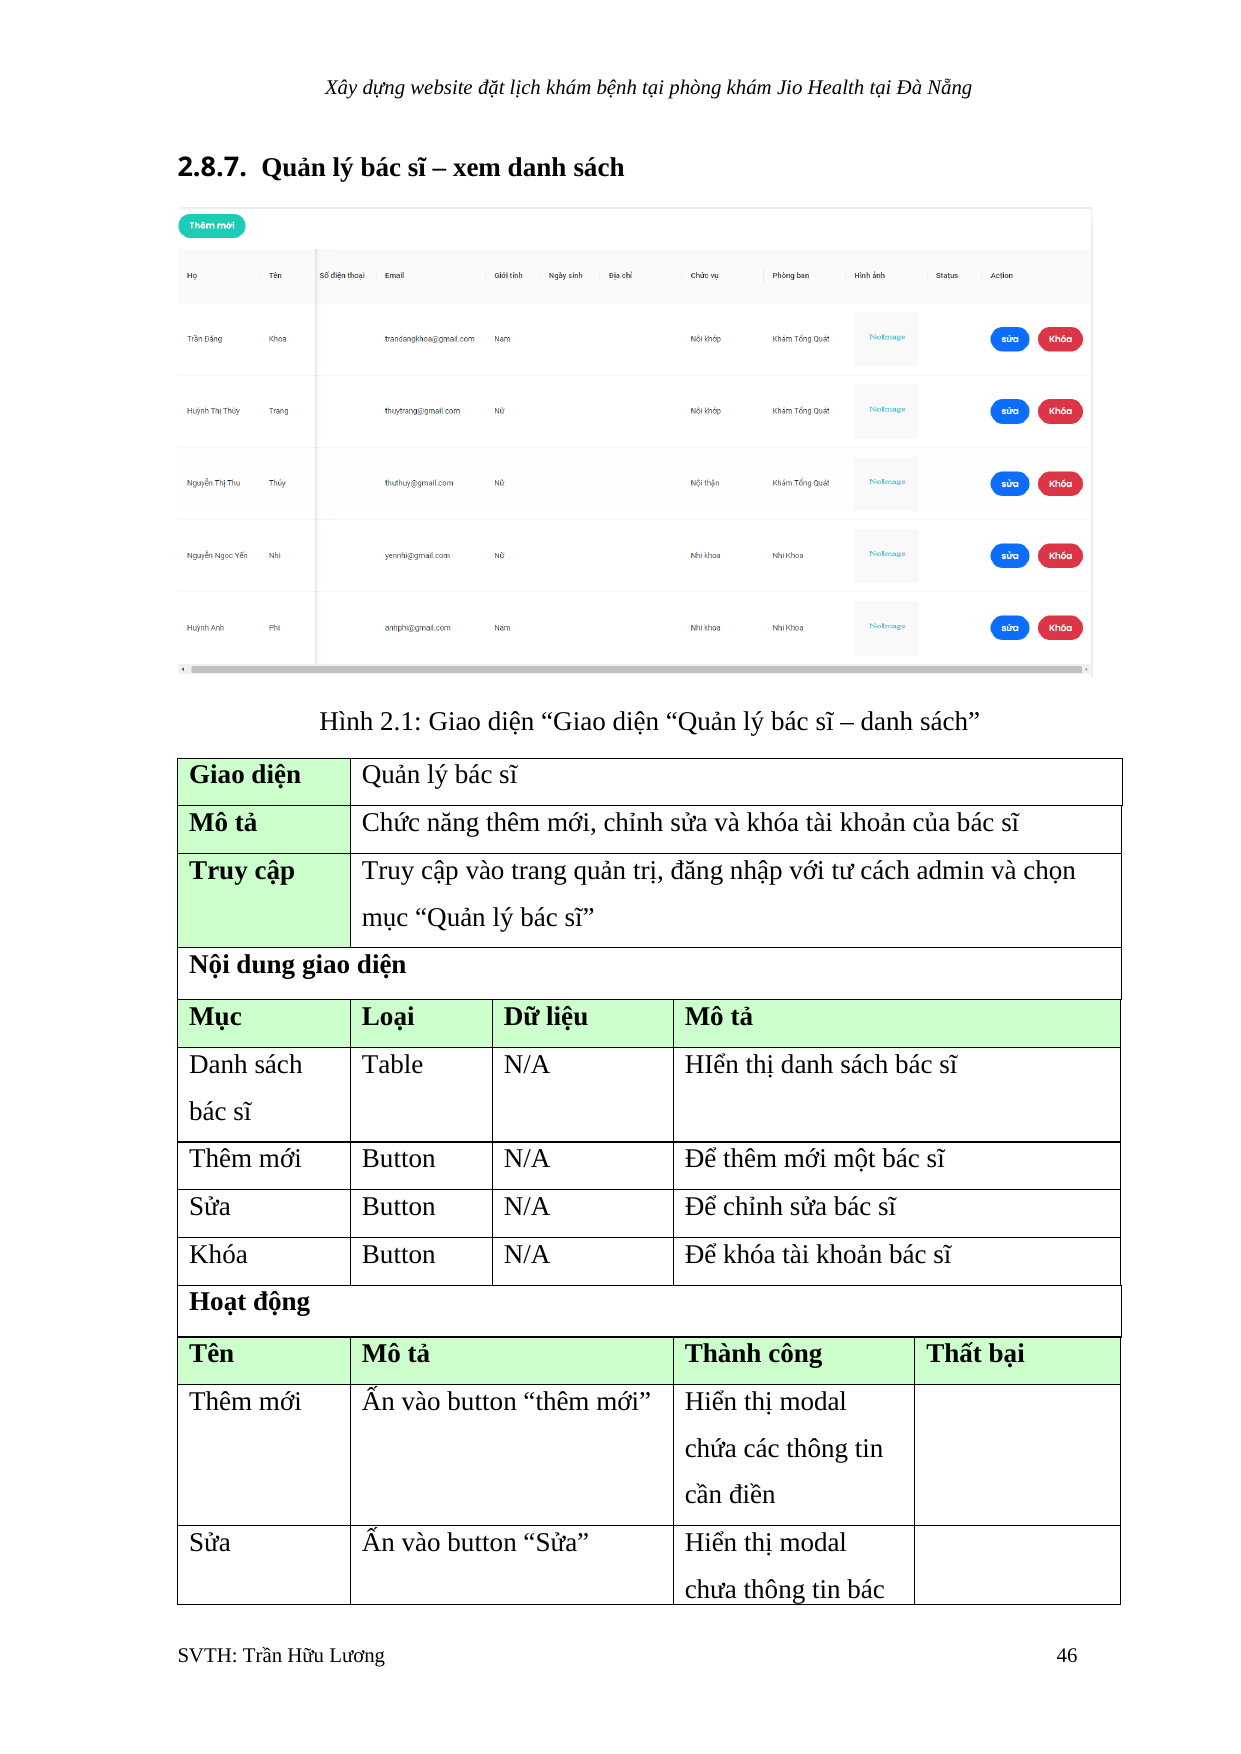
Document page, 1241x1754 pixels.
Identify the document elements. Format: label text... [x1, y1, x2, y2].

table_cell Để thêm mới một bác sĩ [674, 1143, 1120, 1189]
table_cell Truy cập vào trang quản trị, đăng nhập với tư cách admin và chọn mục “Quản lý bác sĩ” [351, 854, 1121, 947]
table_cell N/A [493, 1048, 673, 1141]
table_cell Ấn vào button “thêm mới” [351, 1385, 673, 1525]
table_cell Thêm mới [178, 1143, 350, 1189]
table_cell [674, 1526, 914, 1604]
table_cell Khóa [178, 1238, 350, 1284]
table_cell Để chỉnh sửa bác sĩ [674, 1190, 1120, 1237]
table_cell Mô tả [351, 1338, 673, 1384]
table_cell [915, 1385, 1120, 1525]
table_cell Table [351, 1048, 492, 1141]
table_cell Tên [178, 1338, 350, 1384]
subtitle Quản lý bác sĩ – xem danh sách [177, 148, 1122, 184]
table_cell Loại [351, 1000, 492, 1047]
table_cell Để khóa tài khoản bác sĩ [674, 1238, 1120, 1284]
table_cell Danh sách bác sĩ [178, 1048, 350, 1141]
table_cell Sửa [178, 1190, 350, 1237]
table_cell Ấn vào button “Sửa” [351, 1526, 673, 1604]
table_cell Thêm mới [178, 1385, 350, 1525]
table_cell Hiển thị modal chứa các thông tin cần điền [674, 1385, 914, 1525]
table_cell Dữ liệu [493, 1000, 673, 1047]
table_cell N/A [493, 1238, 673, 1284]
table_cell Thành công [674, 1338, 914, 1384]
table_cell [915, 1526, 1120, 1604]
table_cell Chức năng thêm mới, chỉnh sửa và khóa tài khoản của bác sĩ [351, 806, 1121, 853]
subtitle Giao diện “Giao diện “Quản lý bác sĩ – danh sách” [177, 704, 1122, 736]
table_cell Button [351, 1238, 492, 1284]
table_cell Hoạt động [178, 1286, 1121, 1336]
table_header Quản lý bác sĩ [351, 759, 1122, 805]
table_cell Button [351, 1190, 492, 1237]
picture [177, 207, 1093, 677]
table_cell Truy cập [178, 854, 350, 947]
table_cell N/A [493, 1190, 673, 1237]
table_cell Mô tả [674, 1000, 1120, 1047]
table_cell N/A [493, 1143, 673, 1189]
table_cell Thất bại [915, 1338, 1120, 1384]
table_cell Button [351, 1143, 492, 1189]
table_cell HIển thị danh sách bác sĩ [674, 1048, 1120, 1141]
table_cell Mục [178, 1000, 350, 1047]
table_header Giao diện [178, 759, 350, 805]
table_cell Mô tả [178, 806, 350, 853]
table_cell Sửa [178, 1526, 350, 1604]
table_cell Nội dung giao diện [178, 948, 1121, 999]
